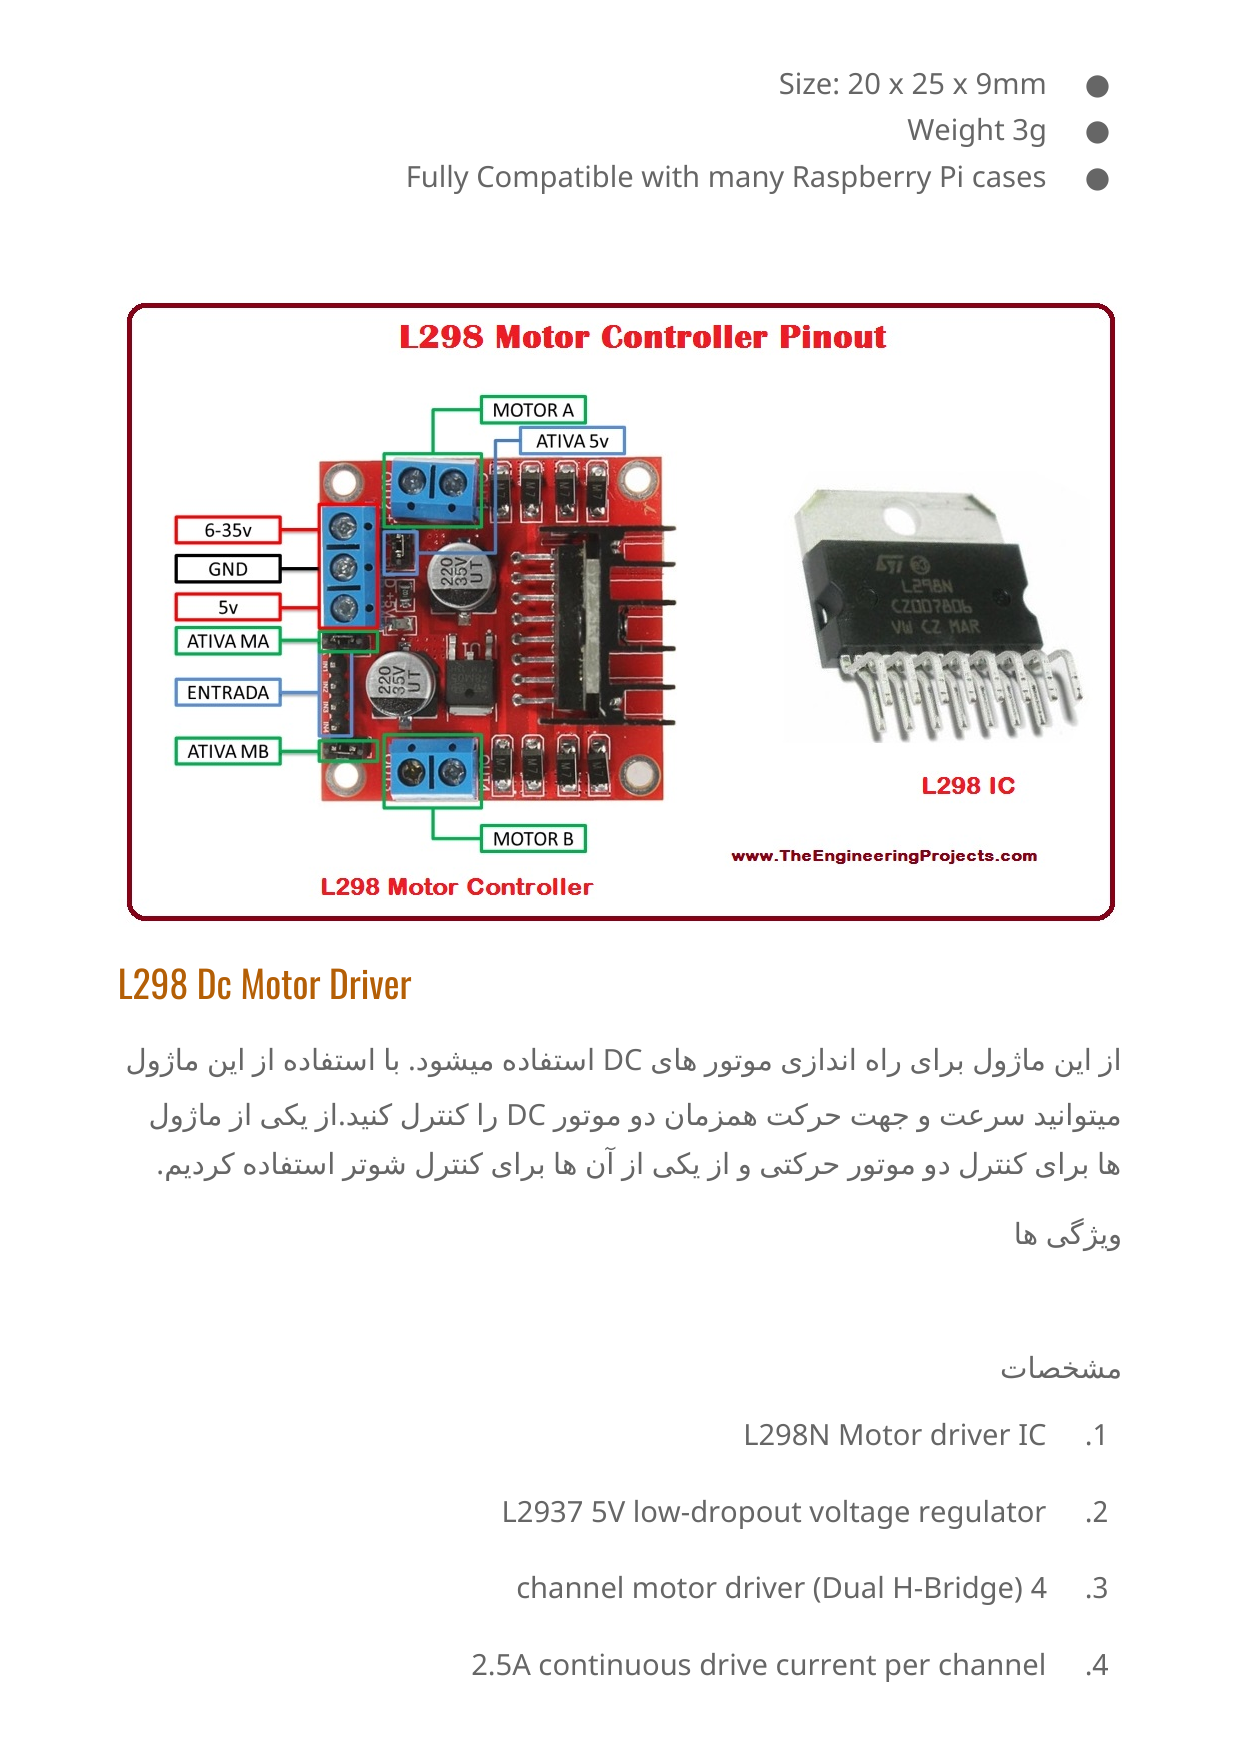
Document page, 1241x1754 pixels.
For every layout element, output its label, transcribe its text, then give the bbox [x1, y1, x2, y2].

subtitle L298 Dc Motor Driver [118, 955, 1047, 1010]
list L298N Motor driver IC [118, 1414, 1085, 1457]
list 4 channel motor driver (Dual H-Bridge) [118, 1568, 1085, 1611]
list Weight 3g [118, 109, 1085, 153]
list Size: 20 x 25 x 9mm [118, 63, 1085, 106]
text ویژگی ها [118, 1219, 1122, 1257]
picture [117, 291, 1123, 927]
list 2.5A continuous drive current per channel [118, 1644, 1085, 1687]
text از این ماژول برای راه اندازی موتور های DC استفاده میشود. با استفاده از این ماژول میتوانید سرعت و جهت حرکت همزمان دو موتور DC را کنترل کنید.از یکی از ماژول ها برای کنترل دو موتور حرکتی و از یکی از آن ها برای کنترل شوتر استفاده کردیم. [118, 1040, 1122, 1186]
list Fully Compatible with many Raspberry Pi cases [118, 156, 1085, 199]
list L2937 5V low-dropout voltage regulator [118, 1491, 1085, 1534]
text مشخصات [118, 1352, 1122, 1391]
